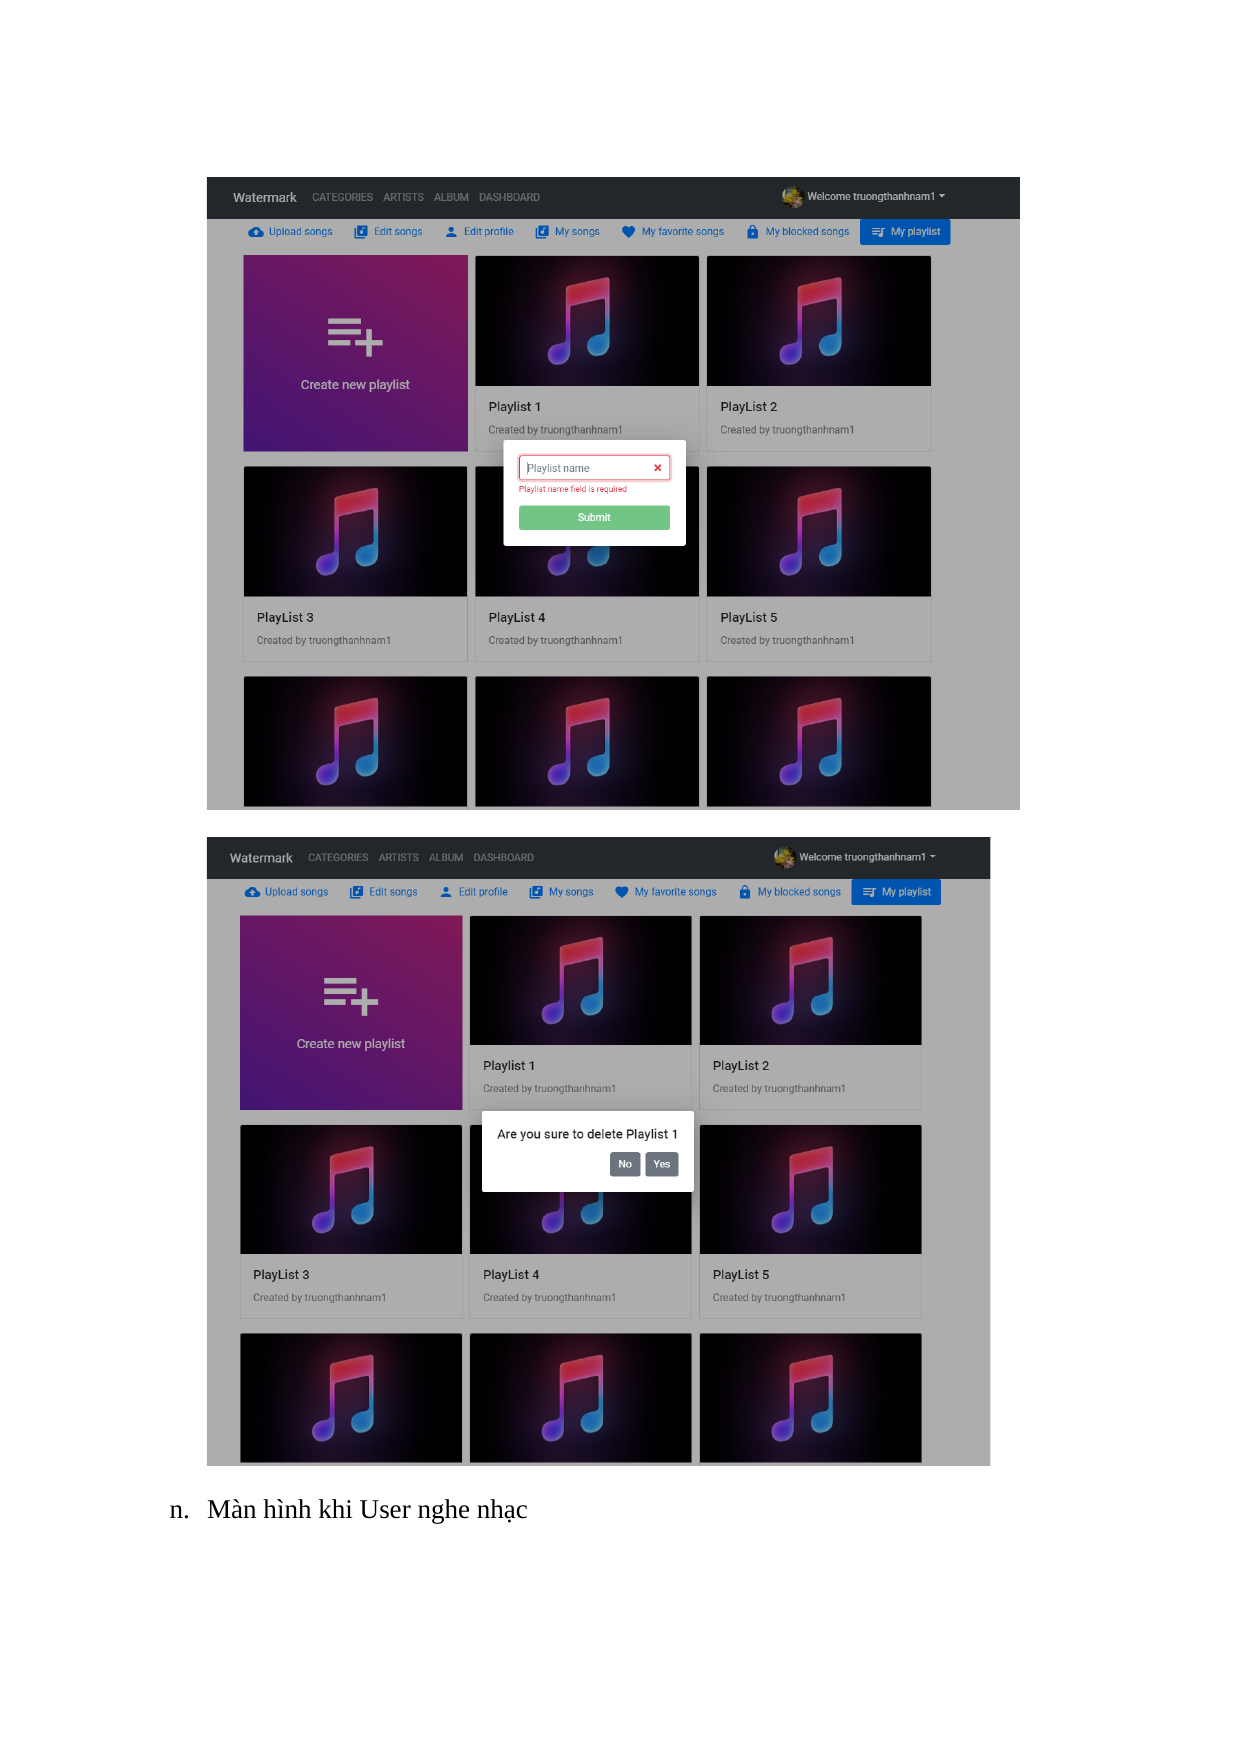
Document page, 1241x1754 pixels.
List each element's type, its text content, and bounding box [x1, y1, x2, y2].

list Màn hình khi User nghe nhạc [169, 1493, 1122, 1524]
picture [206, 177, 1020, 810]
picture [206, 837, 991, 1466]
